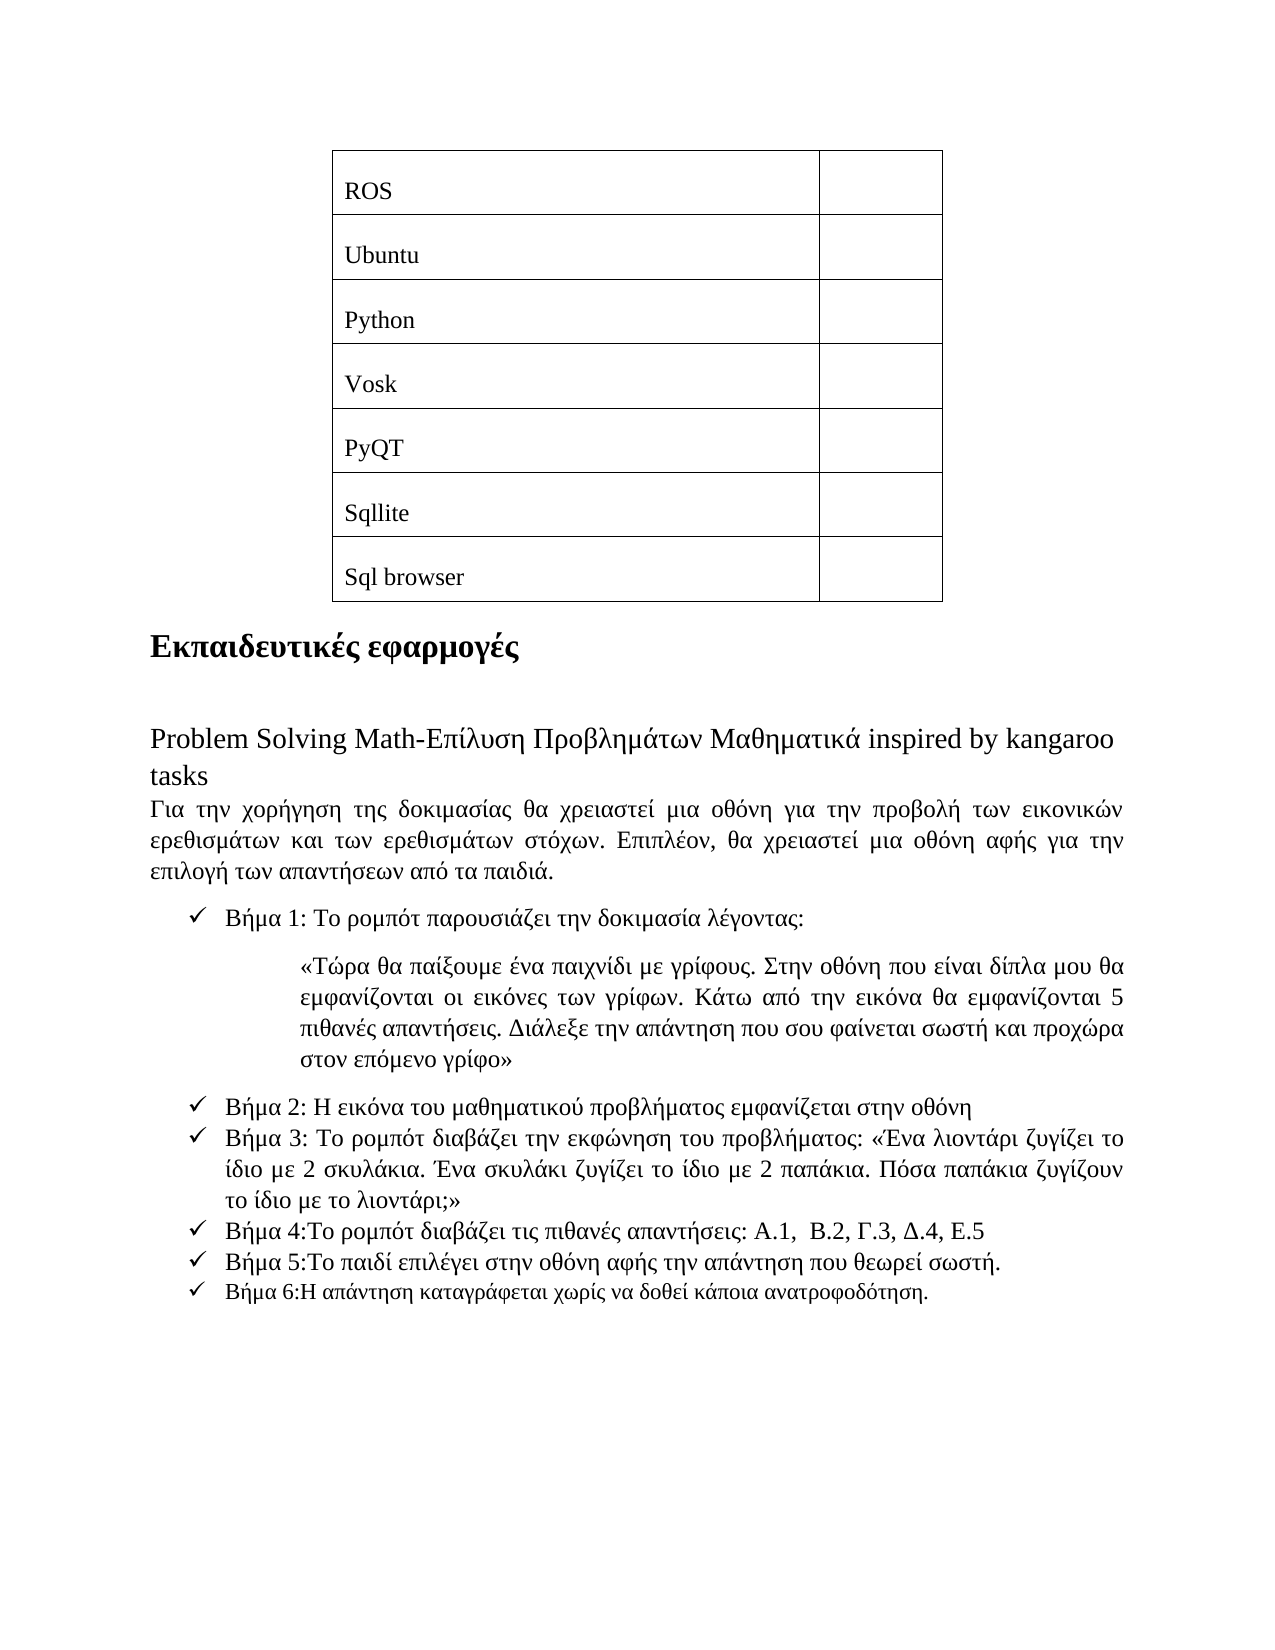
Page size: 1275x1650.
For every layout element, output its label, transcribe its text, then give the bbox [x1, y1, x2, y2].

table_cell [820, 151, 942, 214]
text «Τώρα θα παίξουμε ένα παιχνίδι με γρίφους. Στην οθόνη που είναι δίπλα μου θα εμφανίζονται οι εικόνες των γρίφων. Κάτω από την εικόνα θα εμφανίζονται 5 πιθανές απαντήσεις. Διάλεξε την απάντηση που σου φαίνεται σωστή και προχώρα στον επόμενο γρίφο» [300, 951, 1125, 1073]
table_cell Python [333, 280, 819, 343]
table_cell Sql browser [333, 537, 819, 601]
table_cell ROS [333, 151, 819, 214]
table_cell [820, 280, 942, 343]
table_cell [820, 215, 942, 279]
table_cell [820, 537, 942, 601]
list Βήμα 4:Το ρομπότ διαβάζει τις πιθανές απαντήσεις: Α.1, Β.2, Γ.3, Δ.4, Ε.5 [187, 1216, 1125, 1245]
table_cell [820, 344, 942, 407]
table_cell PyQT [333, 409, 819, 472]
text Για την χορήγηση της δοκιμασίας θα χρειαστεί μια οθόνη για την προβολή των εικονικών ερεθισμάτων και των ερεθισμάτων στόχων. Επιπλέον, θα χρειαστεί μια οθόνη αφής για την επιλογή των απαντήσεων από τα παιδιά. [150, 794, 1125, 884]
table_cell Ubuntu [333, 215, 819, 279]
list Βήμα 1: Το ρομπότ παρουσιάζει την δοκιμασία λέγοντας: [187, 903, 1125, 932]
list Βήμα 6:Η απάντηση καταγράφεται χωρίς να δοθεί κάποια ανατροφοδότηση. [187, 1278, 1125, 1305]
table_cell Vosk [333, 344, 819, 407]
list Βήμα 2: Η εικόνα του μαθηματικού προβλήματος εμφανίζεται στην οθόνη [187, 1092, 1125, 1121]
list Βήμα 3: Το ρομπότ διαβάζει την εκφώνηση του προβλήματος: «Ένα λιοντάρι ζυγίζει το ίδιο με 2 σκυλάκια. Ένα σκυλάκι ζυγίζει το ίδιο με 2 παπάκια. Πόσα παπάκια ζυγίζουν το ίδιο με το λιοντάρι;» [187, 1123, 1125, 1214]
subtitle Problem Solving Math-Επίλυση Προβλημάτων Μαθηματικά inspired by kangaroo tasks [150, 721, 1125, 791]
subtitle Εκπαιδευτικές εφαρμογές [150, 627, 1125, 665]
table_cell [820, 473, 942, 536]
table_cell Sqllite [333, 473, 819, 536]
table_cell [820, 409, 942, 472]
list Βήμα 5:Το παιδί επιλέγει στην οθόνη αφής την απάντηση που θεωρεί σωστή. [187, 1247, 1125, 1276]
